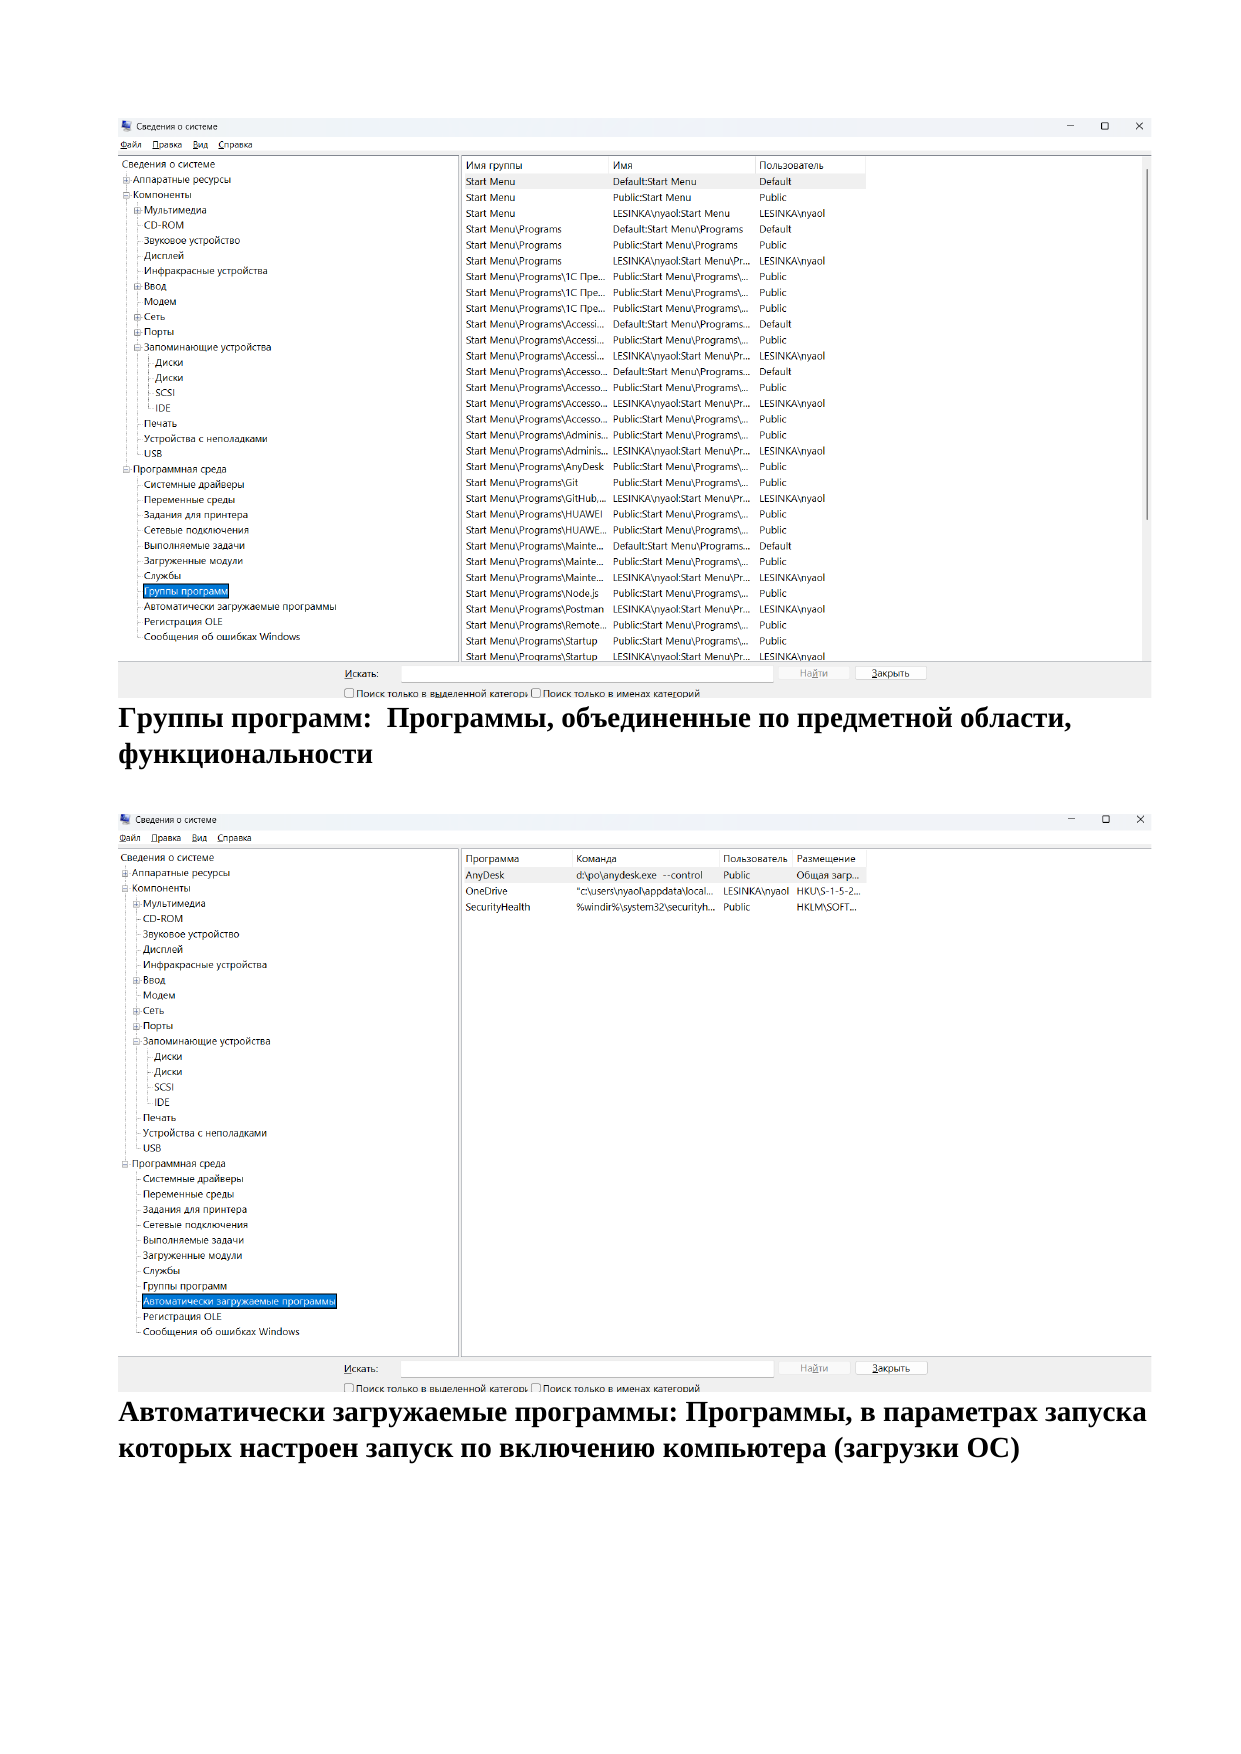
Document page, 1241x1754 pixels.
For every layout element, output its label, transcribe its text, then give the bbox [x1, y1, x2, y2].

picture [118, 814, 1152, 1392]
text Автоматически загружаемые программы: Программы, в параметрах запуска которых настроен запуск по включению компьютера (загрузки ОС) Регистрация OLE: Процесс регистрации компонентов OLE чтобы другие приложения могли его использовать Сообщение об ошибках Windows: Ошибки Процессы: Активно работающие приложения/процессы Журнал приложений: История запуска приложений Автозагрузка: Параметры запуска приложений, для которых указан параметр запуска - с загрузкой ОС Пользователи: Пользователи данного устройства Службы: Демоны, работающие в фоновом режиме, зачастую отсутствует пользовательский интерфейс Видеокарта отвечает за отображение информации на экране (имеет порты HDMI и DP), отрисовку графики в играх а также различных редакторах (Blender) 1 пользователь Разрешение дисплея: Влияет на позиционирование (масштабы) видимого изображения, отображения на экране. Количество пикселей, их изменение напрямую влияет на качество изображение, масштаб итд [118, 1392, 1152, 1463]
picture [118, 118, 1152, 698]
text Системные драйвера: Программное обеспечение предустановленное на аппаратном уровне для работы компонентов между собой, входит в состав ОС. Работают в режиме ядра, что дает им полный доступ к аппаратным устройствам Программные среды: Совокупность программных средств, инструментов и интерфейсов для обеспечения работы задач, разработки. Задания для принтера: Отсутствуют Сетевые подключения : Отсутствуют Выполняемые задачи: Список выполняемых процессов на компьютере в данный момент. Активные процессы, запущенные пользователем или ОС Загруженные модули: Файлы (библиотеки) подгруженные для работы ОС и приложений Службы: Фоновые процессы, которые могут быть запущены как и самой ОС (с параметрами), так и пользователем Группы программ: Программы, объединенные по предметной области, функциональности [118, 698, 1152, 796]
